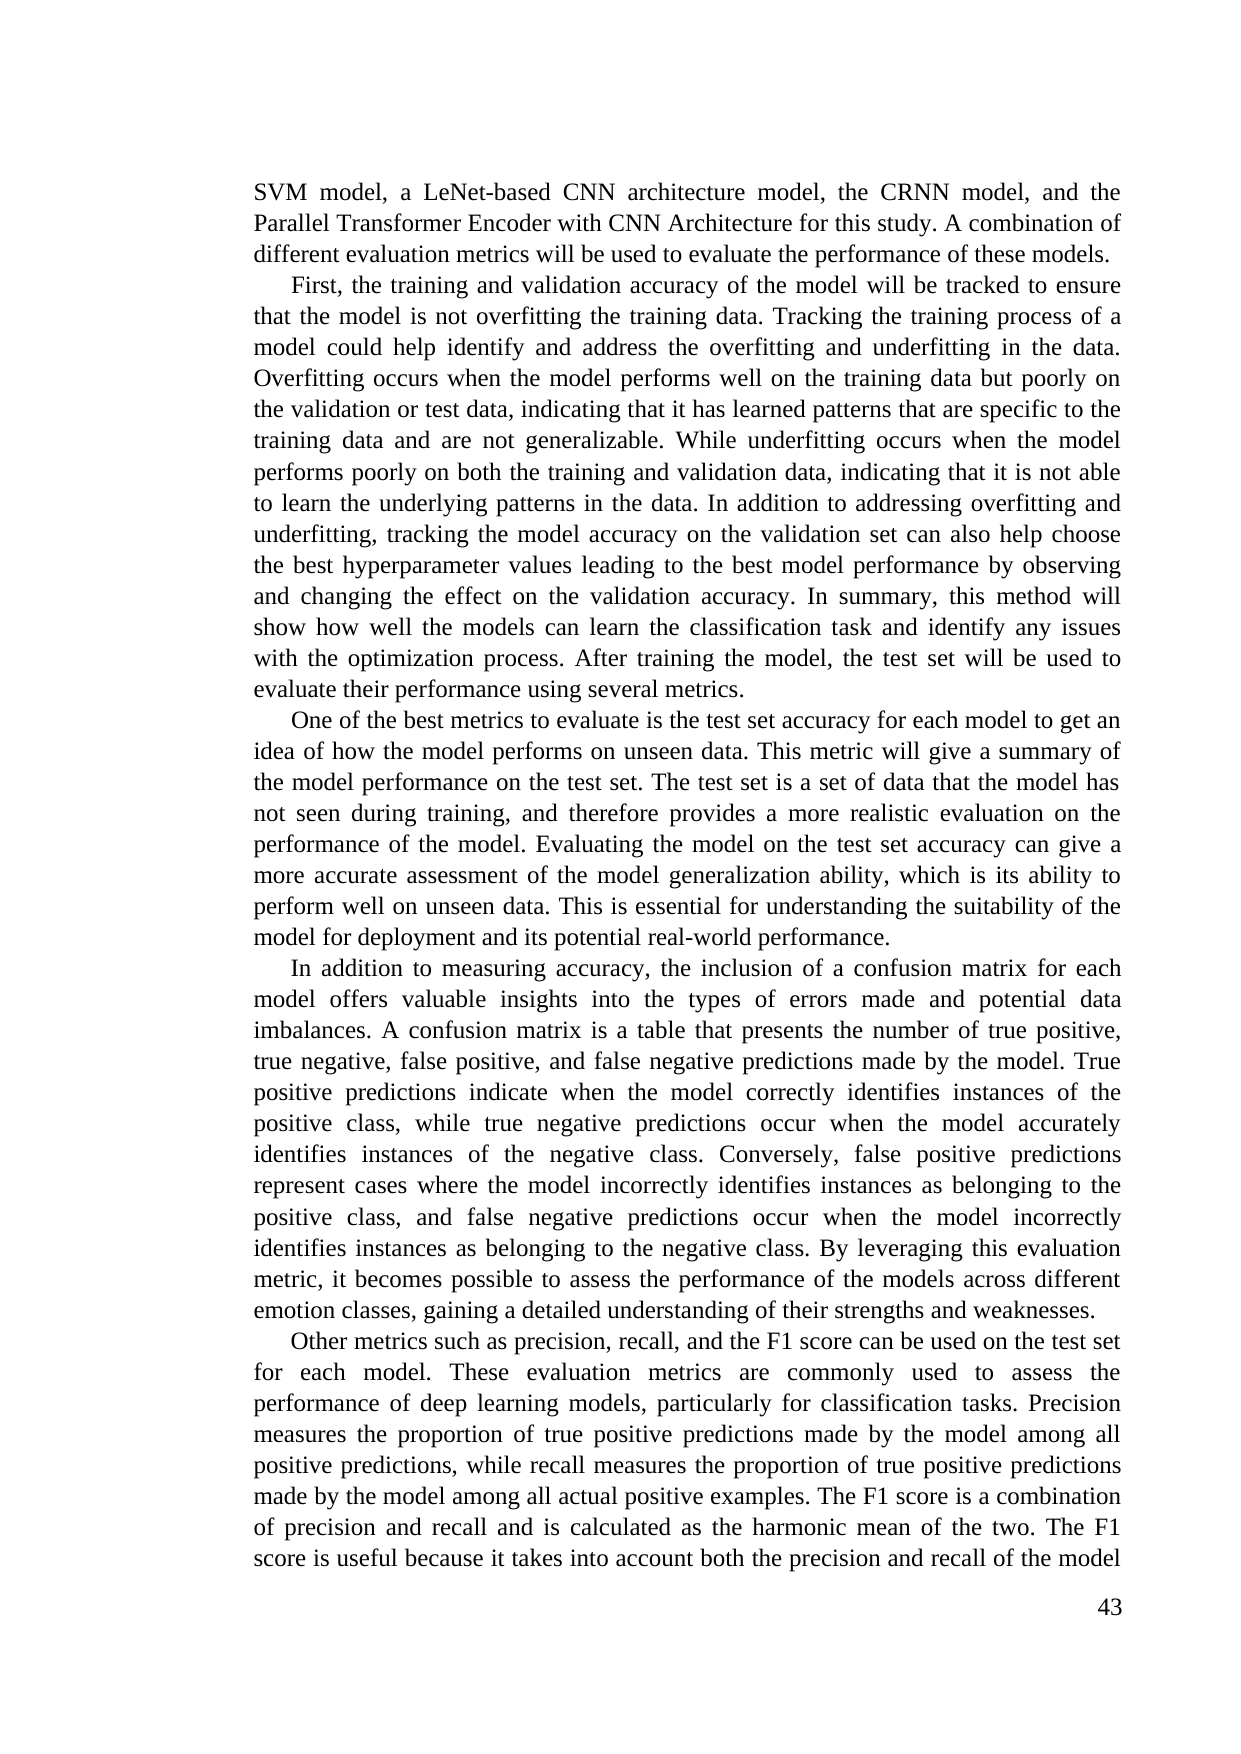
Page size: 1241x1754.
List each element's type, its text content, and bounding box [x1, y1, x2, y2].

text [253, 1326, 1122, 1572]
text One of the best metrics to evaluate is the test set accuracy for each model to get an idea of how the model performs on unseen data. This metric will give a summary of the model performance on the test set. The test set is a set of data that the model has not seen during training, and therefore provides a more realistic evaluation on the performance of the model. Evaluating the model on the test set accuracy can give a more accurate assessment of the model generalization ability, which is its ability to perform well on unseen data. This is essential for understanding the suitability of the model for deployment and its potential real-world performance. [253, 705, 1122, 951]
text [253, 177, 1122, 268]
text First, the training and validation accuracy of the model will be tracked to ensure that the model is not overfitting the training data. Tracking the training process of a model could help identify and address the overfitting and underfitting in the data. Overfitting occurs when the model performs well on the training data but poorly on the validation or test data, indicating that it has learned patterns that are specific to the training data and are not generalizable. While underfitting occurs when the model performs poorly on both the training and validation data, indicating that it is not able to learn the underlying patterns in the data. In addition to addressing overfitting and underfitting, tracking the model accuracy on the validation set can also help choose the best hyperparameter values leading to the best model performance by observing and changing the effect on the validation accuracy. In summary, this method will show how well the models can learn the classification task and identify any issues with the optimization process. After training the model, the test set will be used to evaluate their performance using several metrics. [253, 270, 1122, 703]
text In addition to measuring accuracy, the inclusion of a confusion matrix for each model offers valuable insights into the types of errors made and potential data imbalances. A confusion matrix is a table that presents the number of true positive, true negative, false positive, and false negative predictions made by the model. True positive predictions indicate when the model correctly identifies instances of the positive class, while true negative predictions occur when the model accurately identifies instances of the negative class. Conversely, false positive predictions represent cases where the model incorrectly identifies instances as belonging to the positive class, and false negative predictions occur when the model incorrectly identifies instances as belonging to the negative class. By leveraging this evaluation metric, it becomes possible to assess the performance of the models across different emotion classes, gaining a detailed understanding of their strengths and weaknesses. [253, 953, 1122, 1323]
